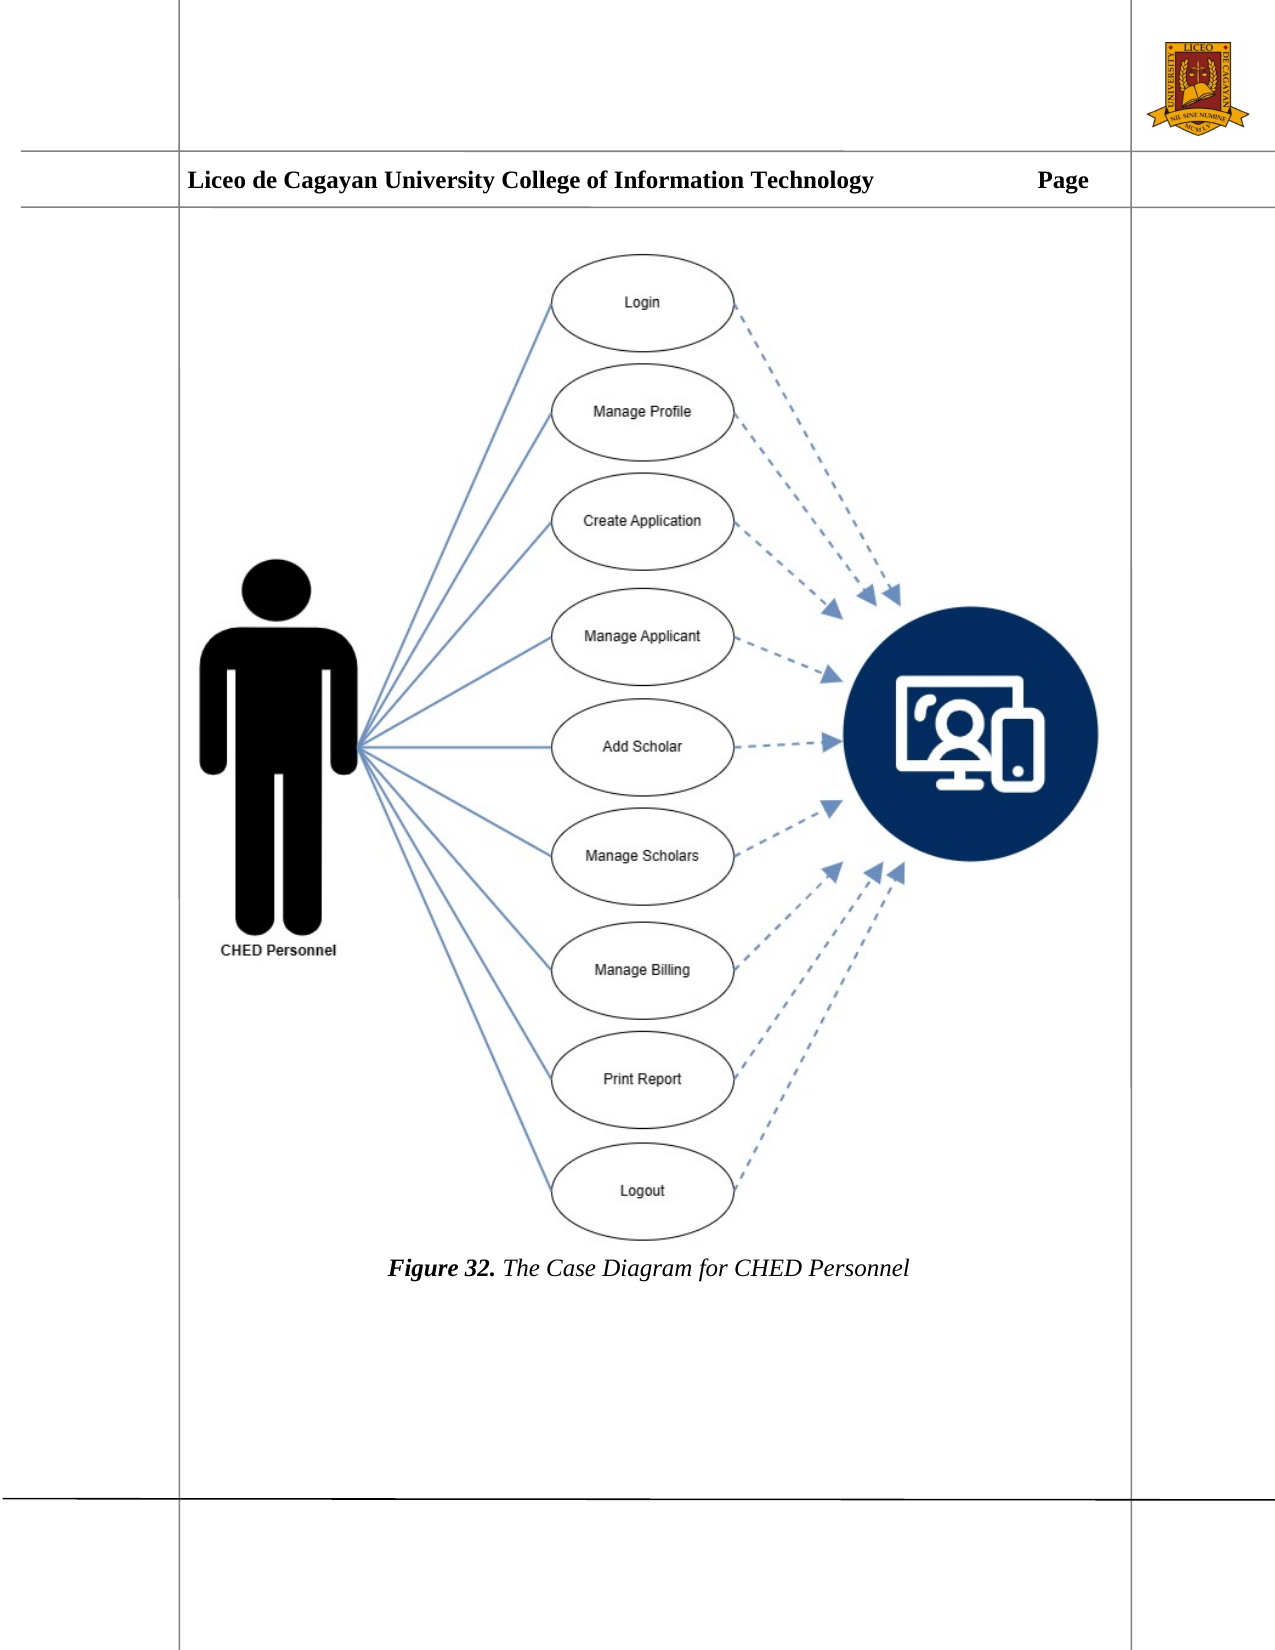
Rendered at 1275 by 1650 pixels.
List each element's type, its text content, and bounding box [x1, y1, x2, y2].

picture [187, 242, 1111, 1253]
picture [1146, 42, 1250, 136]
